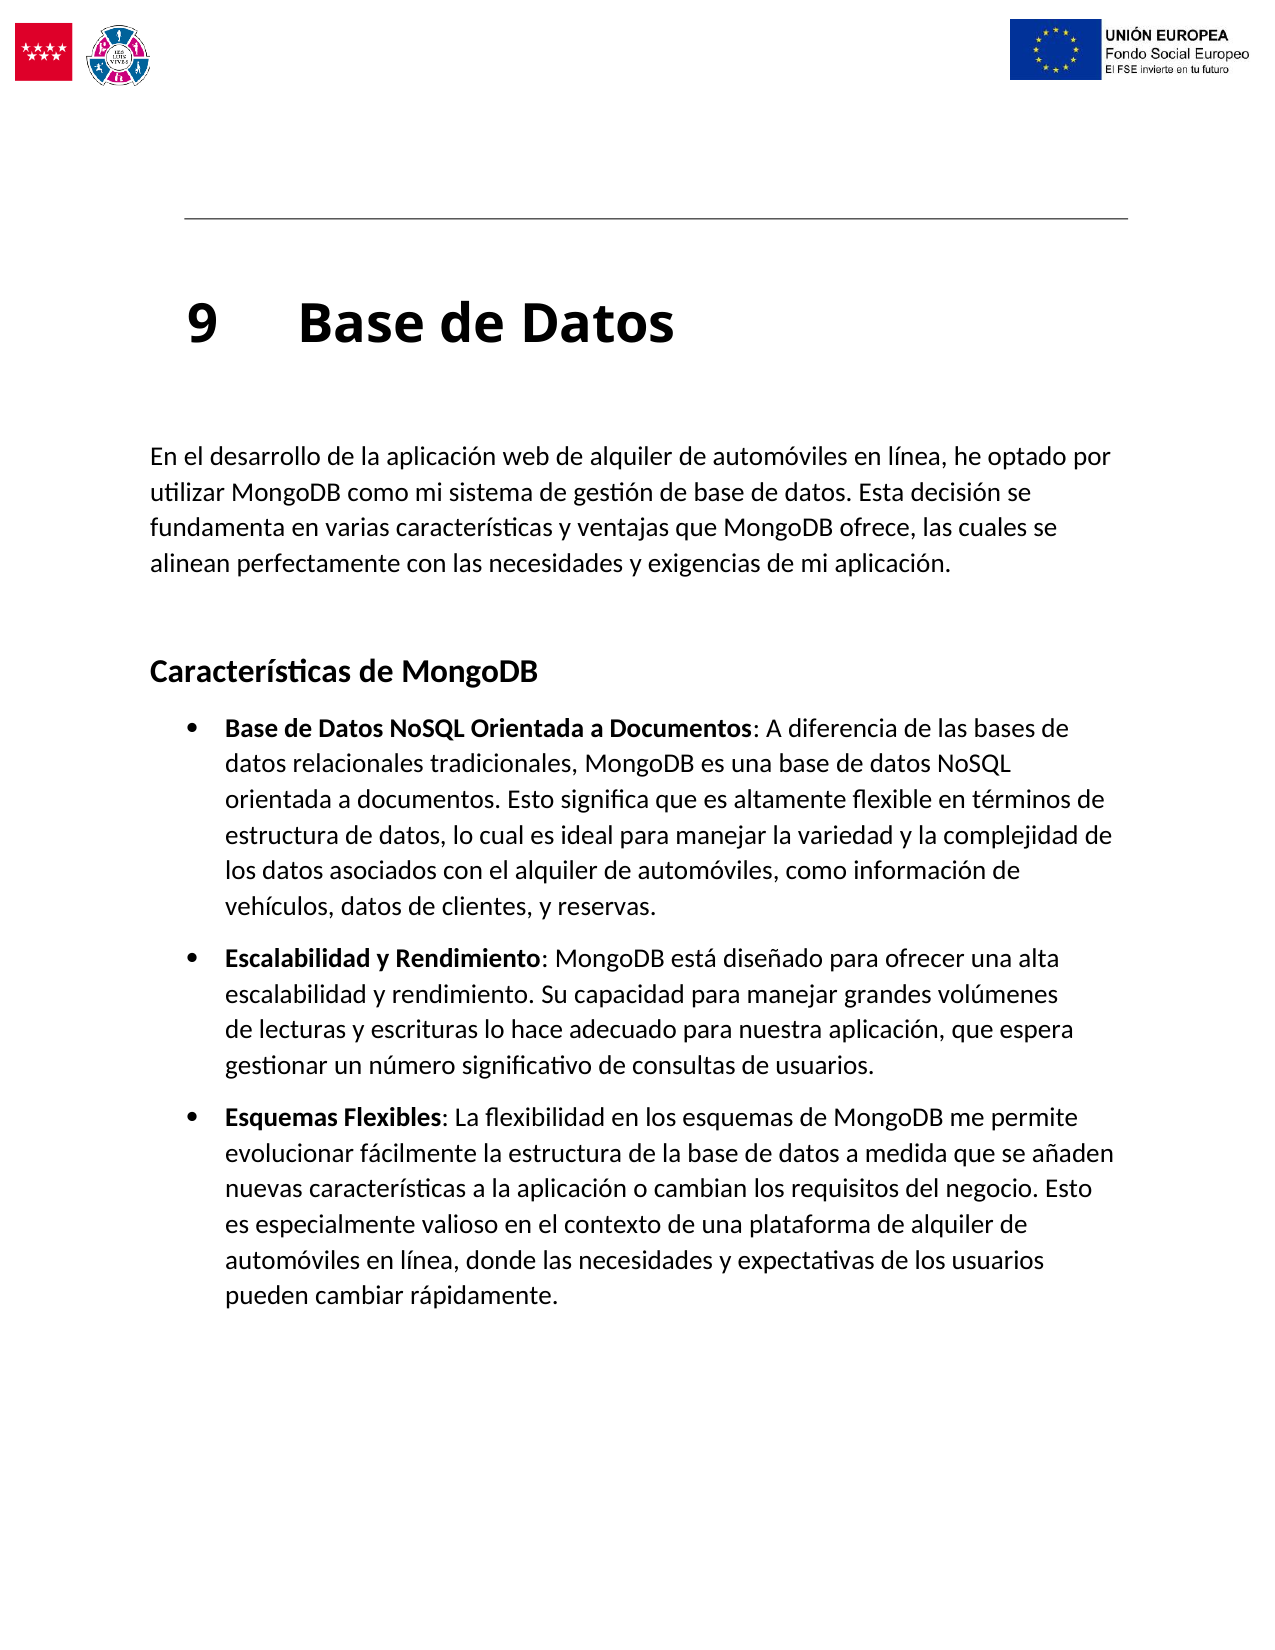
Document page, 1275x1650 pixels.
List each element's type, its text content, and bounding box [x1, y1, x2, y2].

picture [14, 22, 73, 81]
picture [86, 25, 150, 86]
text En el desarrollo de la aplicación web de alquiler de automóviles en línea, he optado por utilizar MongoDB como mi sistema de gestión de base de datos. Esta decisión se fundamenta en varias características y ventajas que MongoDB ofrece, las cuales se alinean perfectamente con las necesidades y exigencias de mi aplicación. [150, 439, 1124, 579]
subtitle Características de MongoDB [150, 650, 1173, 691]
list Base de Datos NoSQL Orientada a Documentos: A diferencia de las bases de datos relacionales tradicionales, MongoDB es una base de datos NoSQL orientada a documentos. Esto significa que es altamente flexible en términos de estructura de datos, lo cual es ideal para manejar la variedad y la complejidad de los datos asociados con el alquiler de automóviles, como información de vehículos, datos de clientes, y reservas. [187, 711, 1123, 922]
picture [1010, 19, 1251, 80]
subtitle Base de Datos [187, 150, 1173, 358]
list Esquemas Flexibles: La flexibilidad en los esquemas de MongoDB me permite evolucionar fácilmente la estructura de la base de datos a medida que se añaden nuevas características a la aplicación o cambian los requisitos del negocio. Esto es especialmente valioso en el contexto de una plataforma de alquiler de automóviles en línea, donde las necesidades y expectativas de los usuarios pueden cambiar rápidamente. [187, 1100, 1122, 1311]
list Escalabilidad y Rendimiento: MongoDB está diseñado para ofrecer una alta escalabilidad y rendimiento. Su capacidad para manejar grandes volúmenes de lecturas y escrituras lo hace adecuado para nuestra aplicación, que espera gestionar un número significativo de consultas de usuarios. [187, 941, 1091, 1081]
